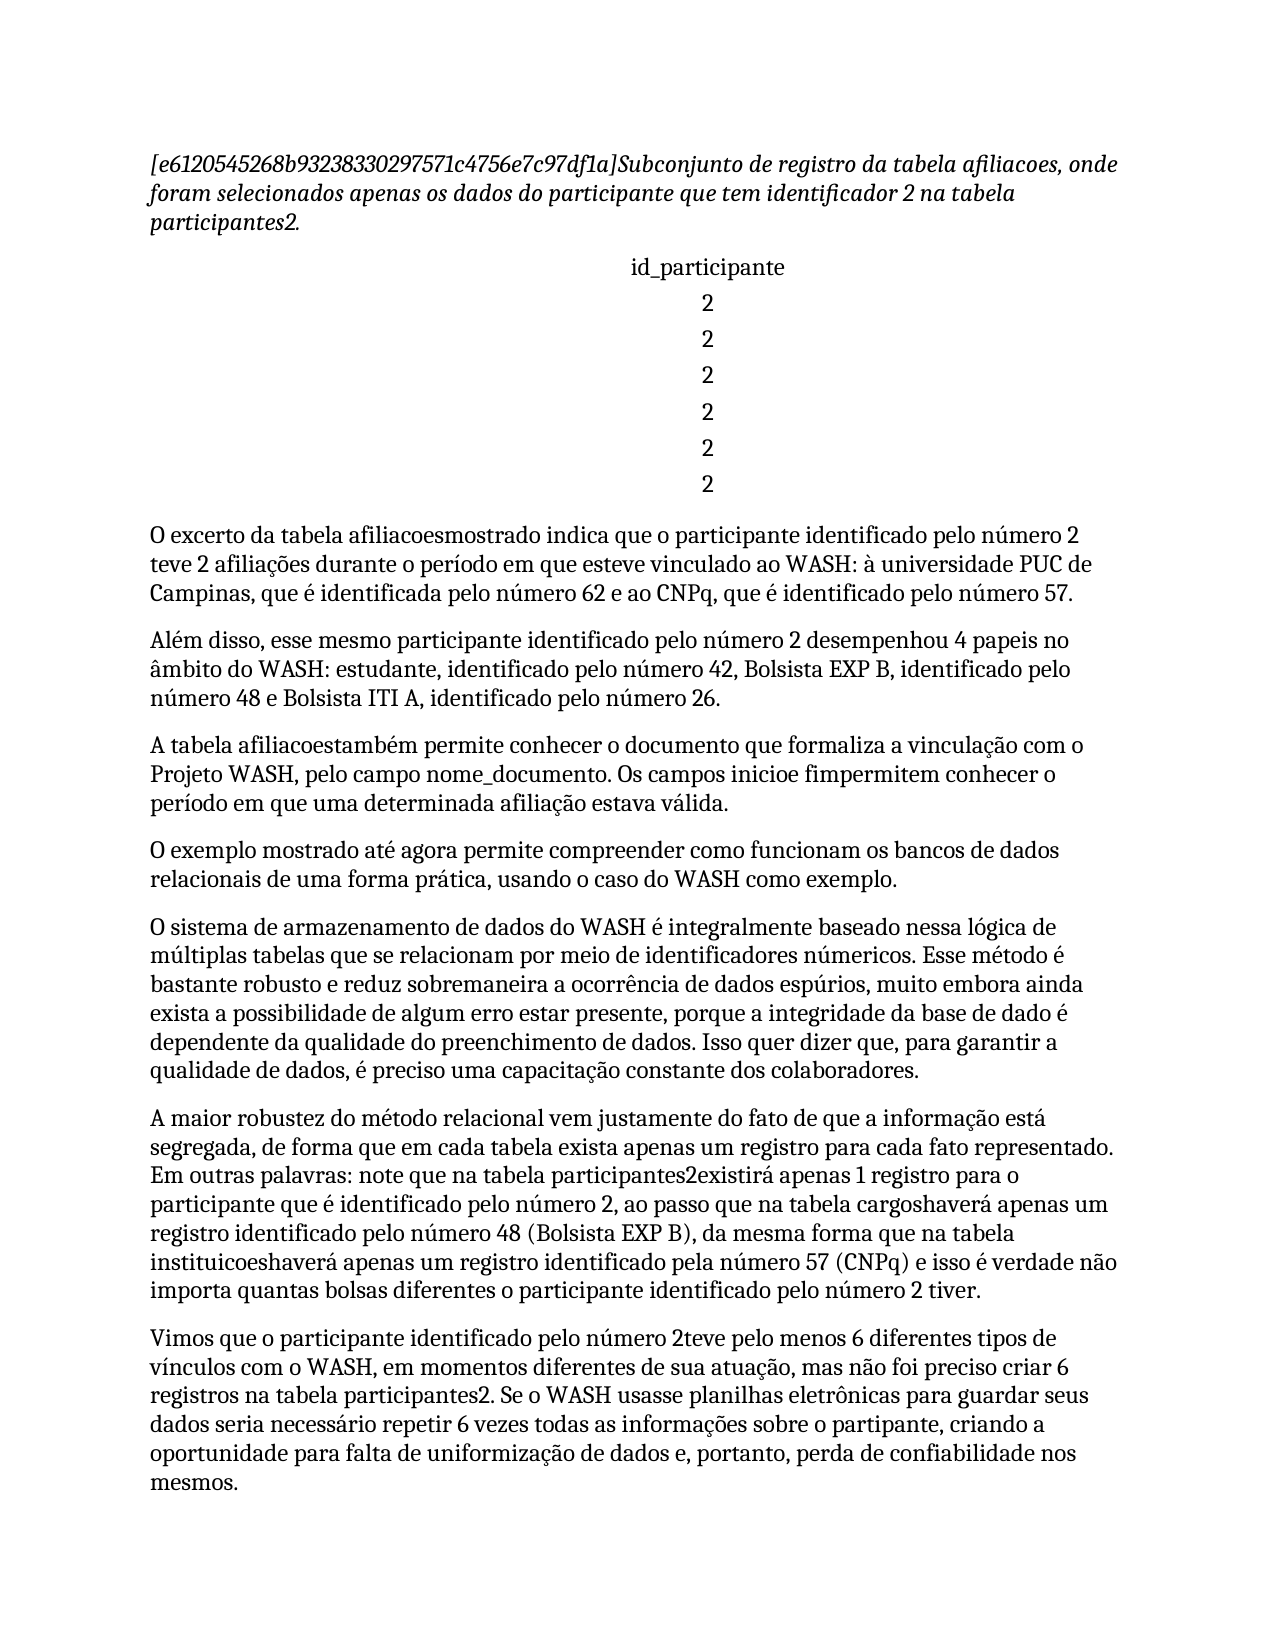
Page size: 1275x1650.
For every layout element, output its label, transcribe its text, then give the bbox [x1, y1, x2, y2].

text [e6120545268b93238330297571c4756e7c97df1a]Subconjunto de registro da tabela afiliacoes, onde foram selecionados apenas os dados do participante que tem identificador 2 na tabela participantes2. [150, 150, 1125, 236]
table_cell 2 [139, 466, 1275, 502]
text A maior robustez do método relacional vem justamente do fato de que a informação está segregada, de forma que em cada tabela exista apenas um registro para cada fato representado. Em outras palavras: note que na tabela participantes2existirá apenas 1 registro para o participante que é identificado pelo número 2, ao passo que na tabela cargoshaverá apenas um registro identificado pelo número 48 (Bolsista EXP B), da mesma forma que na tabela instituicoeshaverá apenas um registro identificado pela número 57 (CNPq) e isso é verdade não importa quantas bolsas diferentes o participante identificado pelo número 2 tiver. [150, 1104, 1125, 1305]
table_cell 2 [139, 430, 1275, 466]
table_cell 2 [139, 394, 1275, 430]
text Além disso, esse mesmo participante identificado pelo número 2 desempenhou 4 papeis no âmbito do WASH: estudante, identificado pelo número 42, Bolsista EXP B, identificado pelo número 48 e Bolsista ITI A, identificado pelo número 26. [150, 626, 1125, 712]
text O sistema de armazenamento de dados do WASH é integralmente baseado nessa lógica de múltiplas tabelas que se relacionam por meio de identificadores númericos. Esse método é bastante robusto e reduz sobremaneira a ocorrência de dados espúrios, muito embora ainda exista a possibilidade de algum erro estar presente, porque a integridade da base de dado é dependente da qualidade do preenchimento de dados. Isso quer dizer que, para garantir a qualidade de dados, é preciso uma capacitação constante dos colaboradores. [150, 912, 1125, 1085]
text O excerto da tabela afiliacoesmostrado indica que o participante identificado pelo número 2 teve 2 afiliações durante o período em que esteve vinculado ao WASH: à universidade PUC de Campinas, que é identificada pelo número 62 e ao CNPq, que é identificado pelo número 57. [150, 521, 1125, 607]
table_cell 2 [139, 285, 1275, 321]
text O exemplo mostrado até agora permite compreender como funcionam os bancos de dados relacionais de uma forma prática, usando o caso do WASH como exemplo. [150, 836, 1125, 894]
text A tabela afiliacoestambém permite conhecer o documento que formaliza a vinculação com o Projeto WASH, pelo campo nome_documento. Os campos inicioe fimpermitem conhecer o período em que uma determinada afiliação estava válida. [150, 731, 1125, 817]
table_header id_participante [139, 249, 1275, 285]
table_cell 2 [139, 358, 1275, 394]
table_cell 2 [139, 321, 1275, 357]
text Vimos que o participante identificado pelo número 2teve pelo menos 6 diferentes tipos de vínculos com o WASH, em momentos diferentes de sua atuação, mas não foi preciso criar 6 registros na tabela participantes2. Se o WASH usasse planilhas eletrônicas para guardar seus dados seria necessário repetir 6 vezes todas as informações sobre o partipante, criando a oportunidade para falta de uniformização de dados e, portanto, perda de confiabilidade nos mesmos. [150, 1324, 1125, 1496]
